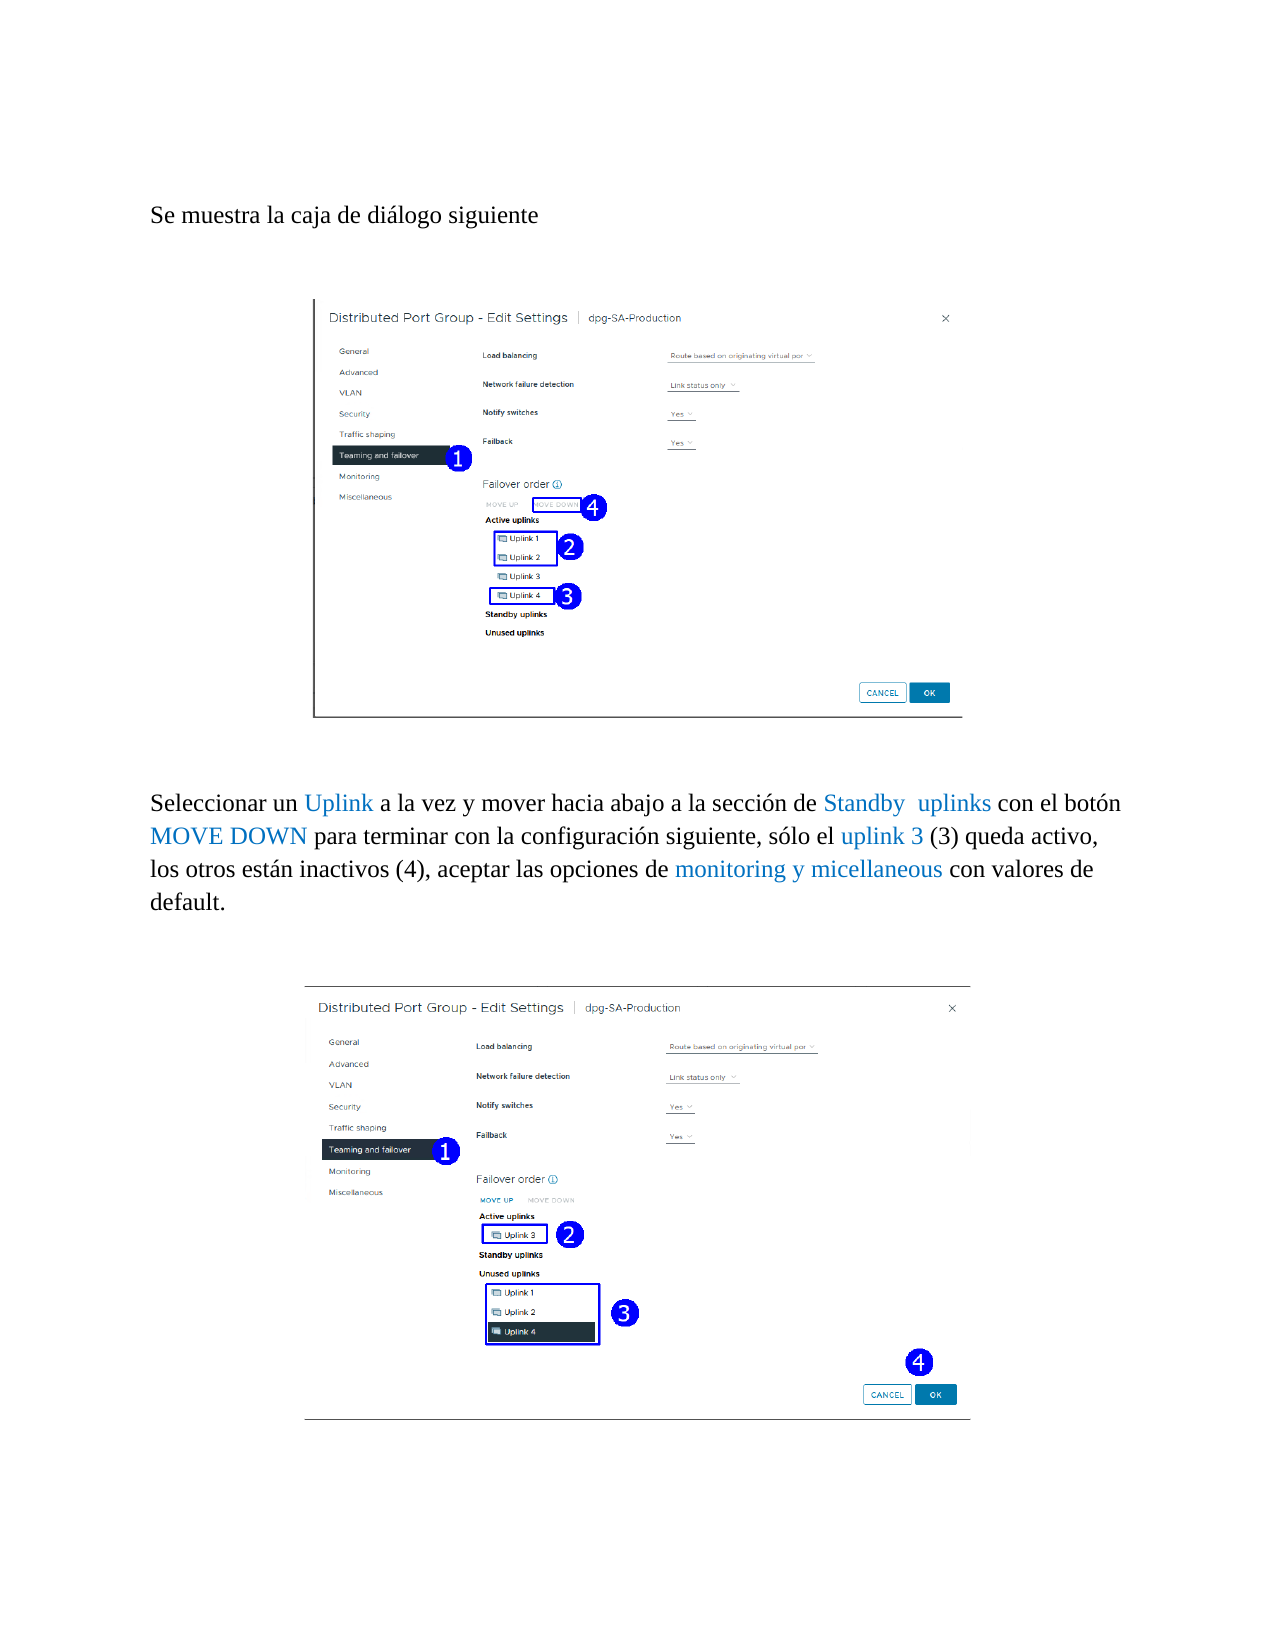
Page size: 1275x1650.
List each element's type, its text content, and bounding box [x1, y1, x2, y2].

text Se muestra la caja de diálogo siguiente [150, 200, 1125, 228]
text Seleccionar un Uplink a la vez y mover hacia abajo a la sección de Standby uplinks con el botón MOVE DOWN para terminar con la configuración siguiente, sólo el uplink 3 (3) queda activo, los otros están inactivos (4), aceptar las opciones de monitoring y micellaneous con valores de default. [150, 788, 1125, 916]
picture [312, 299, 963, 718]
picture [304, 986, 971, 1420]
